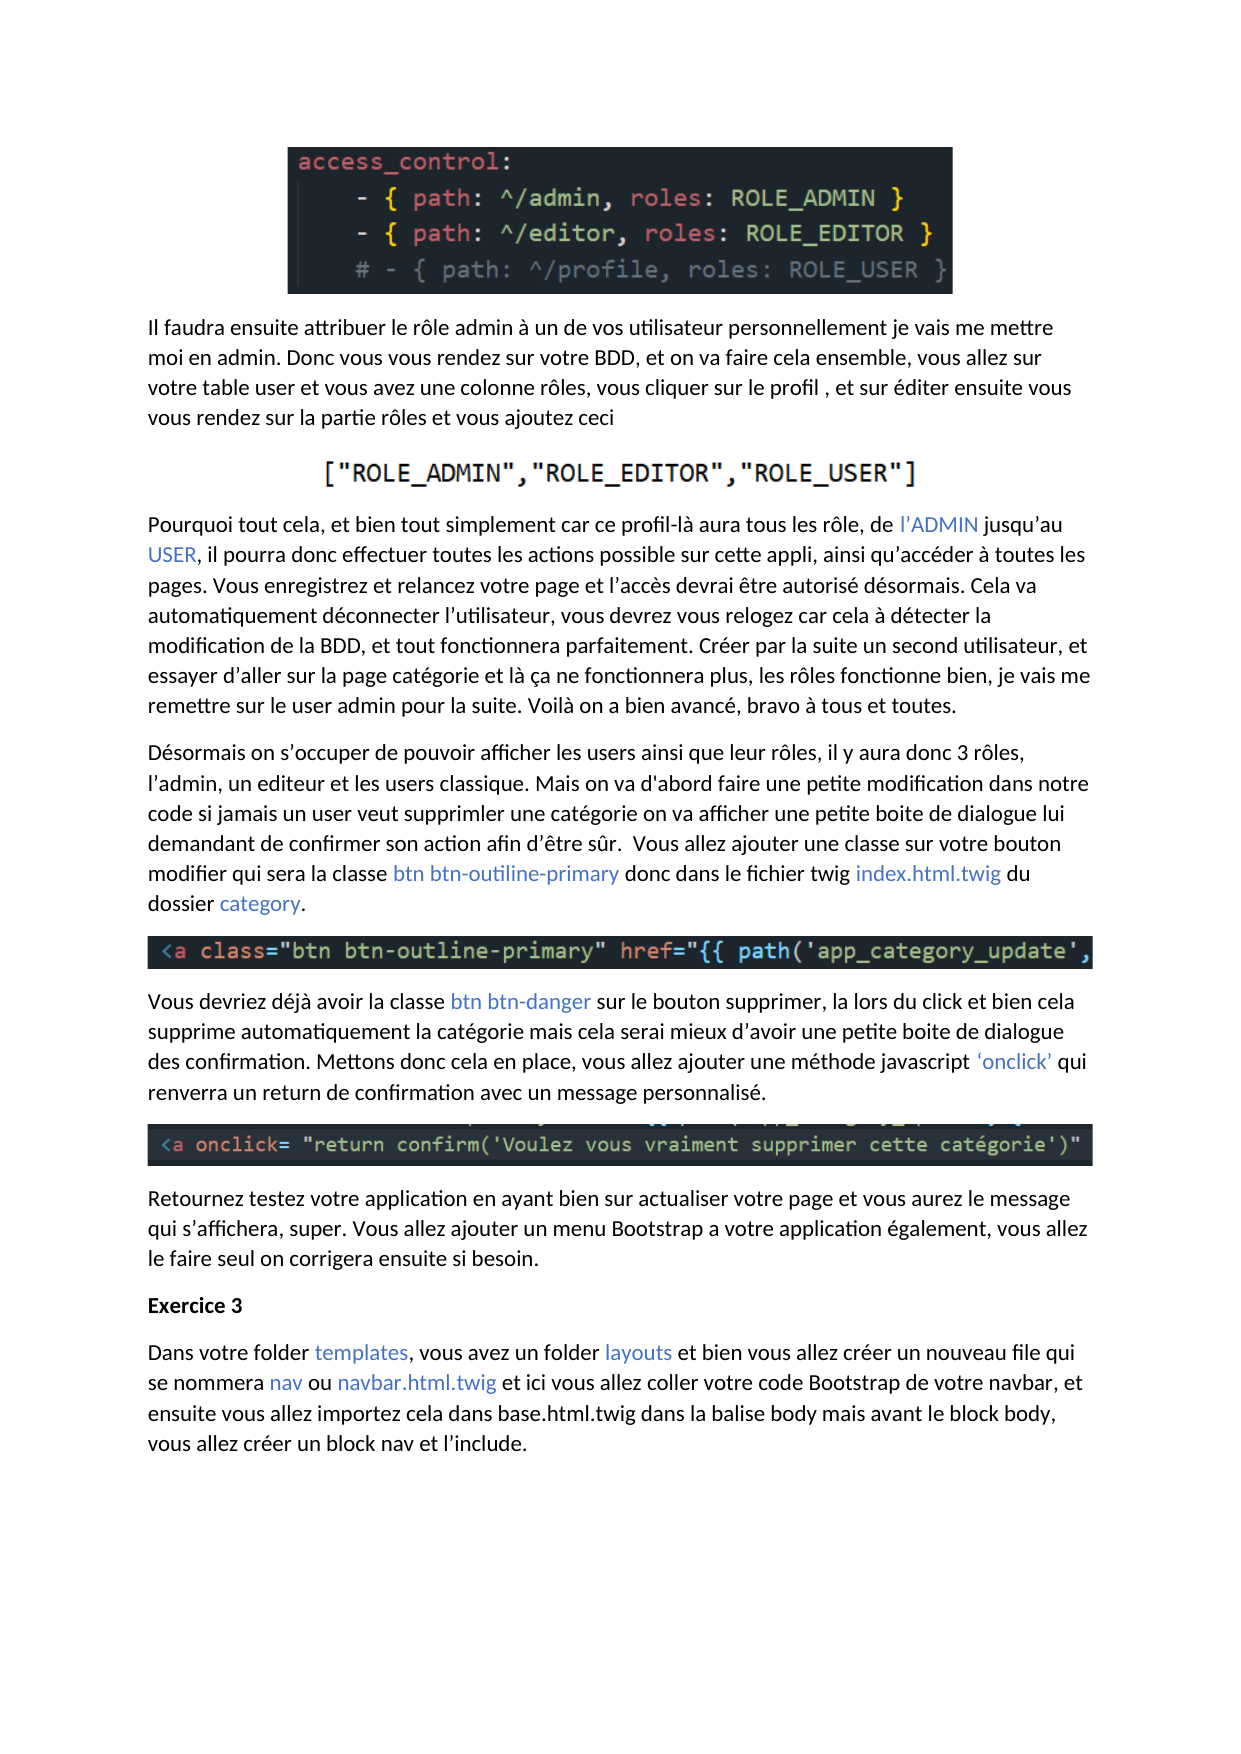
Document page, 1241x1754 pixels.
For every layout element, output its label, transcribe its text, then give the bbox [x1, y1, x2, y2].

picture [147, 936, 1093, 969]
text Dans votre folder templates, vous avez un folder layouts et bien vous allez créer un nouveau file qui se nommera nav ou navbar.html.twig et ici vous allez coller votre code Bootstrap de votre navbar, et ensuite vous allez importez cela dans base.html.twig dans la balise body mais avant le block body, vous allez créer un block nav et l’include. [148, 1338, 1093, 1457]
picture [147, 1124, 1093, 1166]
picture [287, 147, 953, 294]
text Retournez testez votre application en ayant bien sur actualiser votre page et vous aurez le message qui s’affichera, super. Vous allez ajouter un menu Bootstrap a votre application également, vous allez le faire seul on corrigera ensuite si besoin. [148, 1184, 1093, 1273]
text Exercice 3 [148, 1291, 1093, 1319]
picture [322, 450, 918, 492]
text Il faudra ensuite attribuer le rôle admin à un de vos utilisateur personnellement je vais me mettre moi en admin. Donc vous vous rendez sur votre BDD, et on va faire cela ensemble, vous allez sur votre table user et vous avez une colonne rôles, vous cliquer sur le profil , et sur éditer ensuite vous vous rendez sur la partie rôles et vous ajoutez ceci [148, 313, 1093, 431]
text Vous devriez déjà avoir la classe btn btn-danger sur le bouton supprimer, la lors du click et bien cela supprime automatiquement la catégorie mais cela serai mieux d’avoir une petite boite de dialogue des confirmation. Mettons donc cela en place, vous allez ajouter une méthode javascript ‘onclick’ qui renverra un return de confirmation avec un message personnalisé. [148, 987, 1093, 1106]
text Désormais on s’occuper de pouvoir afficher les users ainsi que leur rôles, il y aura donc 3 rôles, l’admin, un editeur et les users classique. Mais on va d'abord faire une petite modification dans notre code si jamais un user veut supprimler une catégorie on va afficher une petite boite de dialogue lui demandant de confirmer son action afin d’être sûr. Vous allez ajouter une classe sur votre bouton modifier qui sera la classe btn btn-outiline-primary donc dans le fichier twig index.html.twig du dossier category. [148, 738, 1093, 917]
text Pourquoi tout cela, et bien tout simplement car ce profil-là aura tous les rôle, de l’ADMIN jusqu’au USER, il pourra donc effectuer toutes les actions possible sur cette appli, ainsi qu’accéder à toutes les pages. Vous enregistrez et relancez votre page et l’accès devrai être autorisé désormais. Cela va automatiquement déconnecter l’utilisateur, vous devrez vous relogez car cela à détecter la modification de la BDD, et tout fonctionnera parfaitement. Créer par la suite un second utilisateur, et essayer d’aller sur la page catégorie et là ça ne fonctionnera plus, les rôles fonctionne bien, je vais me remettre sur le user admin pour la suite. Voilà on a bien avancé, bravo à tous et toutes. [148, 510, 1093, 719]
